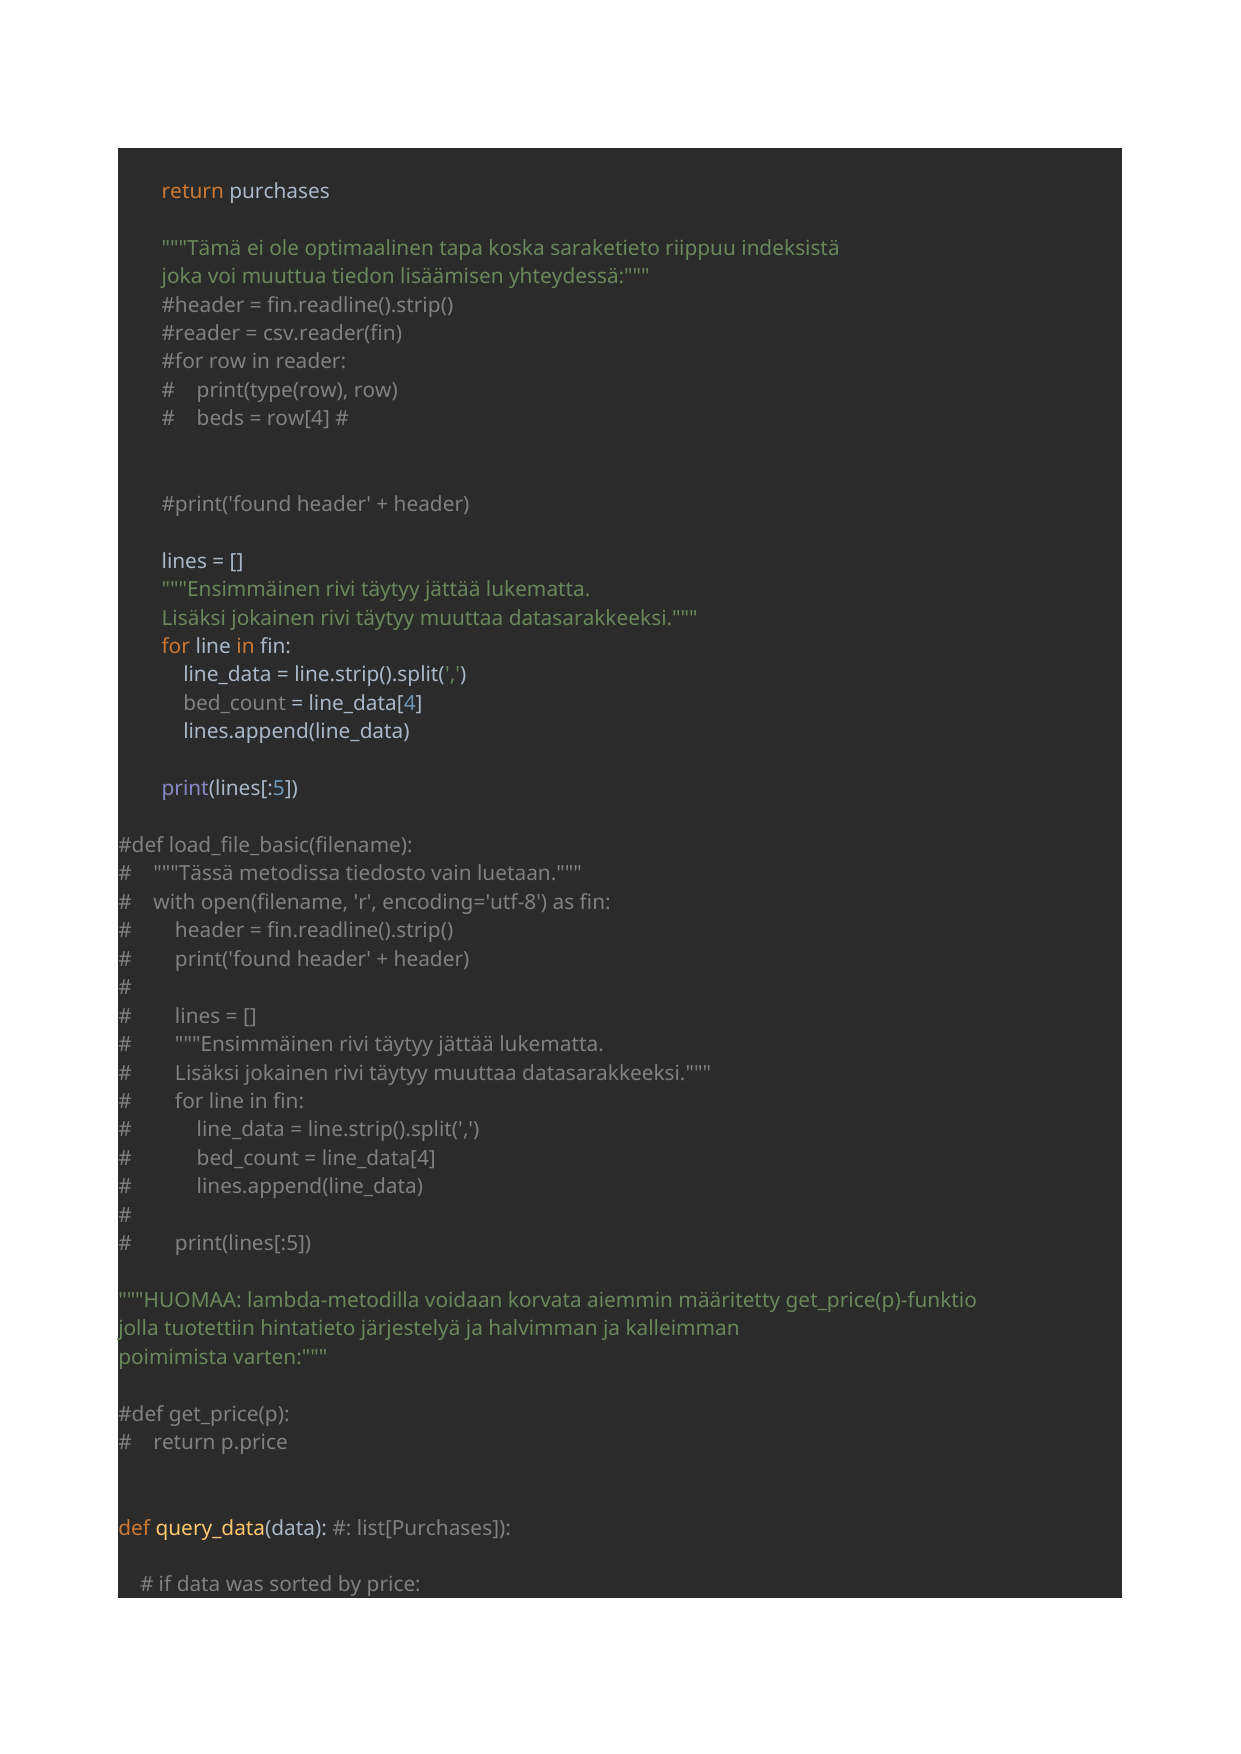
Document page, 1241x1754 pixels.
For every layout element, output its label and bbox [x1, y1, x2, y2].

text [118, 148, 1122, 1598]
